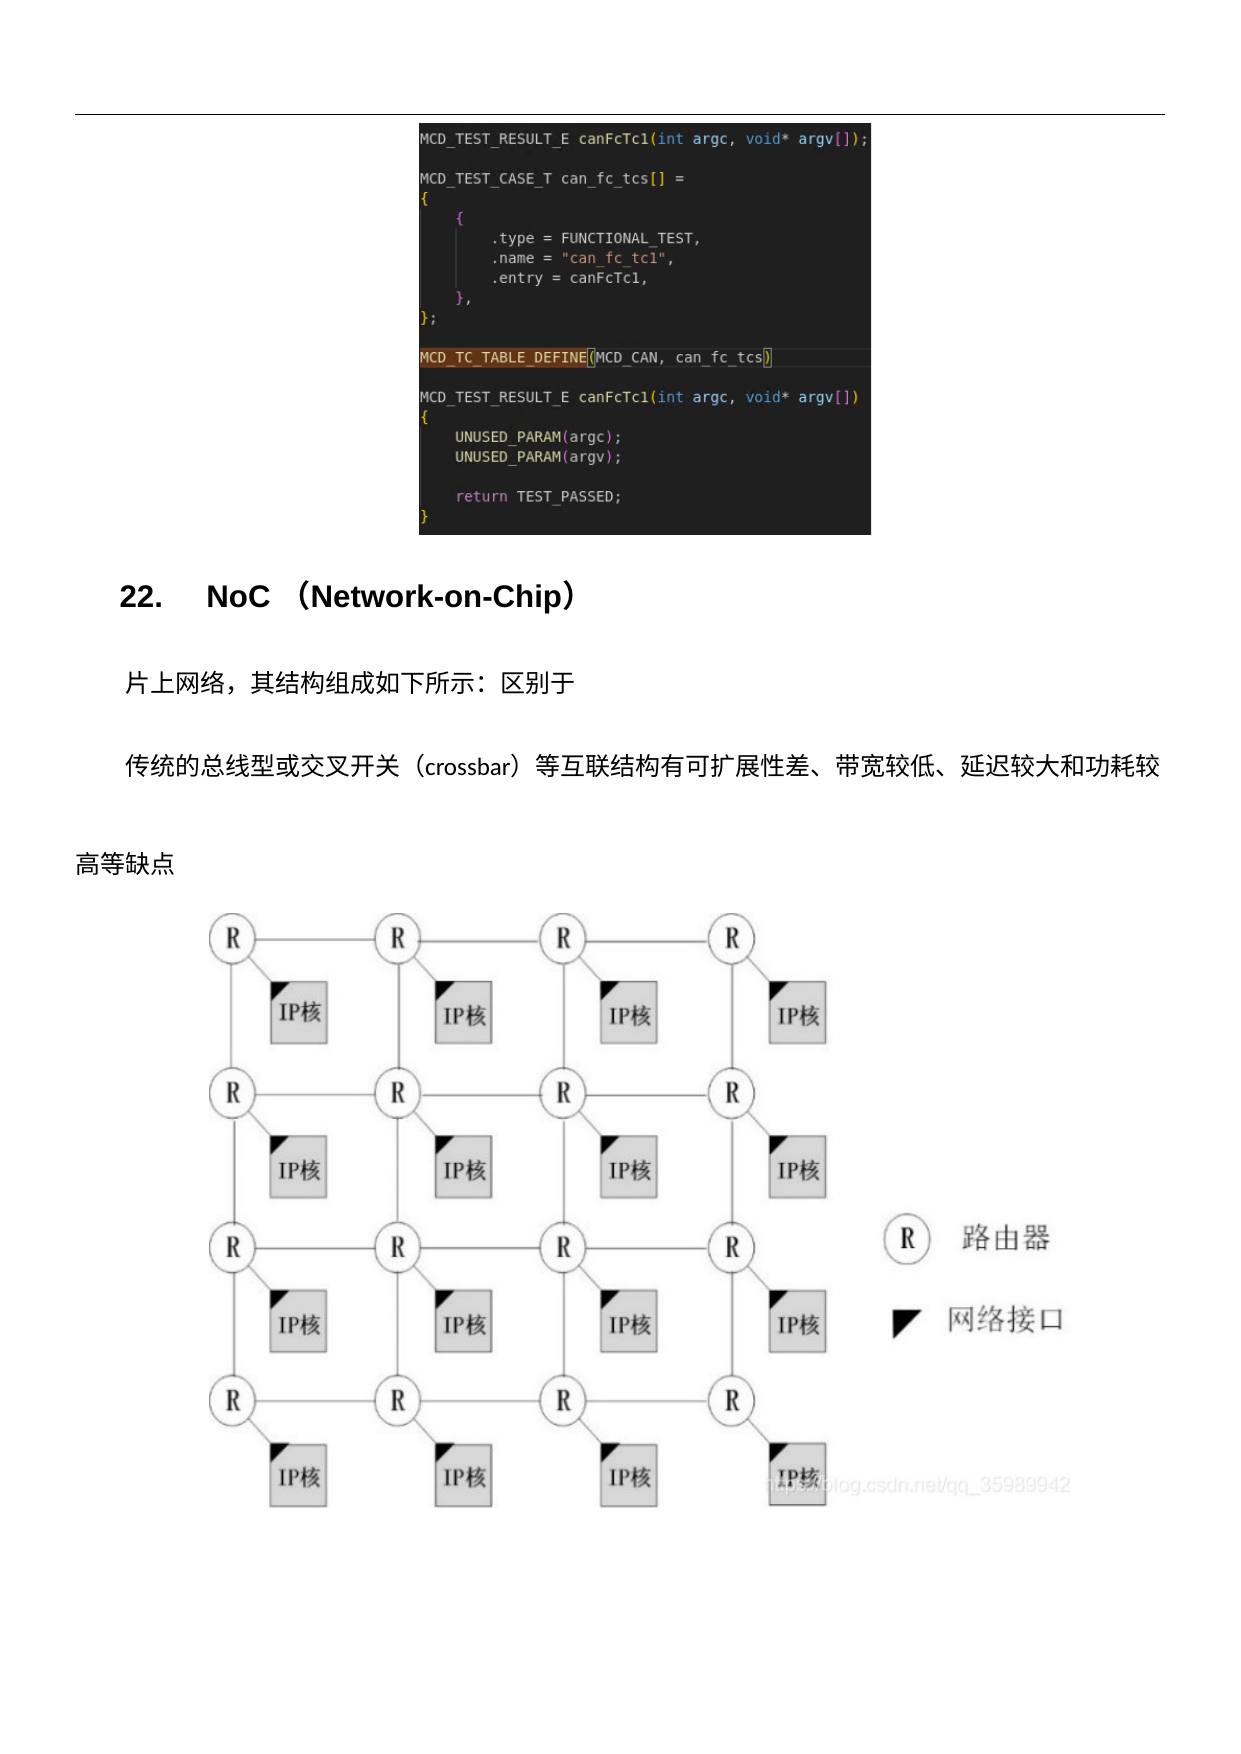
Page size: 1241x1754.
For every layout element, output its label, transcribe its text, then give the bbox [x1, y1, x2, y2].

text 传统的总线型或交叉开关（crossbar）等互联结构有可扩展性差、带宽较低、延迟较大和功耗较高等缺点 [75, 732, 1165, 895]
text 片上网络，其结构组成如下所示：区别于 [75, 649, 1165, 714]
picture [208, 913, 1082, 1508]
subtitle NoC （Network-on-Chip） [119, 562, 1165, 627]
